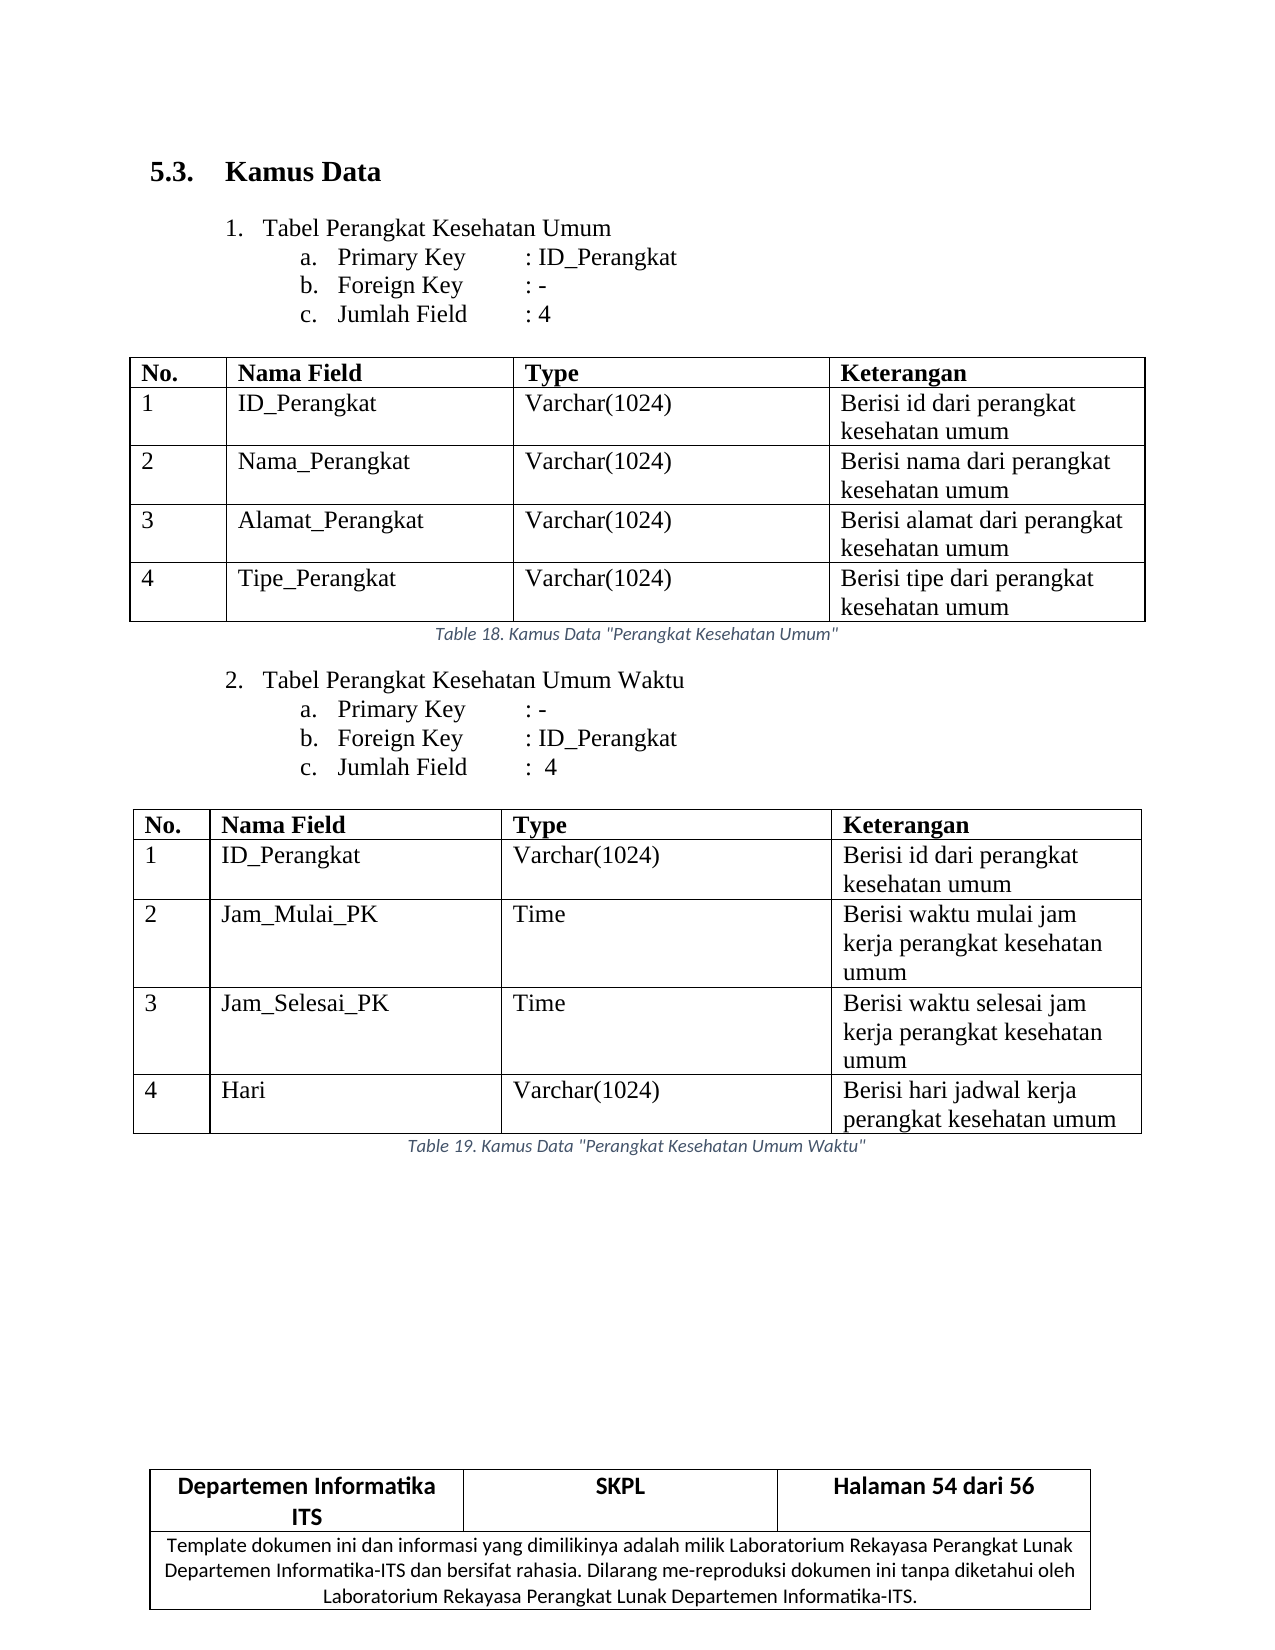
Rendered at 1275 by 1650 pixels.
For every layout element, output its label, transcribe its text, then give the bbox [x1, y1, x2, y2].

list Foreign Key : ID_Perangkat [300, 723, 1125, 752]
text Table 18. Kamus Data "Perangkat Kesehatan Umum" [150, 622, 1125, 645]
text Table 19. Kamus Data "Perangkat Kesehatan Umum Waktu" [150, 1134, 1125, 1157]
table_cell Time [502, 988, 831, 1074]
table_cell Berisi alamat dari perangkat kesehatan umum [830, 505, 1144, 562]
table_cell Varchar(1024) [514, 388, 829, 445]
table_cell Berisi waktu selesai jam kerja perangkat kesehatan umum [832, 988, 1141, 1074]
table_cell ID_Perangkat [227, 388, 513, 445]
table_cell ID_Perangkat [211, 840, 501, 898]
list Primary Key : ID_Perangkat [300, 242, 1125, 271]
table_cell Varchar(1024) [514, 505, 829, 562]
table_cell Berisi id dari perangkat kesehatan umum [830, 388, 1144, 445]
table_cell Berisi tipe dari perangkat kesehatan umum [830, 563, 1144, 621]
table_cell Varchar(1024) [502, 1075, 831, 1133]
table_cell 4 [131, 563, 226, 621]
table_cell 3 [134, 988, 209, 1074]
table_cell Berisi id dari perangkat kesehatan umum [832, 840, 1141, 898]
table_cell Jam_Mulai_PK [211, 900, 501, 987]
table_cell Hari [211, 1075, 501, 1133]
table_cell Berisi hari jadwal kerja perangkat kesehatan umum [832, 1075, 1141, 1133]
table_cell Jam_Selesai_PK [211, 988, 501, 1074]
table_cell 4 [134, 1075, 209, 1133]
table_header Nama Field [211, 810, 501, 839]
table_cell 2 [134, 900, 209, 987]
list Tabel Perangkat Kesehatan Umum [225, 213, 1125, 242]
subtitle Kamus Data [150, 154, 1125, 188]
table_cell Tipe_Perangkat [227, 563, 513, 621]
table_header No. [131, 358, 226, 387]
table_header Keterangan [830, 358, 1144, 387]
table_cell Time [502, 900, 831, 987]
table_cell Alamat_Perangkat [227, 505, 513, 562]
table_cell Berisi nama dari perangkat kesehatan umum [830, 446, 1144, 504]
table_header Type [502, 810, 831, 839]
table_cell 1 [134, 840, 209, 898]
table_header Nama Field [227, 358, 513, 387]
table_cell Varchar(1024) [514, 446, 829, 504]
list Jumlah Field : 4 [300, 299, 1125, 328]
list Jumlah Field : 4 [300, 752, 1125, 781]
table_header No. [134, 810, 209, 839]
list Tabel Perangkat Kesehatan Umum Waktu [225, 666, 1125, 694]
table_cell Varchar(1024) [502, 840, 831, 898]
table_header Keterangan [832, 810, 1141, 839]
table_cell Nama_Perangkat [227, 446, 513, 504]
table_cell Berisi waktu mulai jam kerja perangkat kesehatan umum [832, 900, 1141, 987]
list Primary Key : - [300, 694, 1125, 723]
table_cell 2 [131, 446, 226, 504]
table_cell Varchar(1024) [514, 563, 829, 621]
table_cell 3 [131, 505, 226, 562]
list Foreign Key : - [300, 271, 1125, 299]
table_cell 1 [131, 388, 226, 445]
table_header Type [514, 358, 829, 387]
